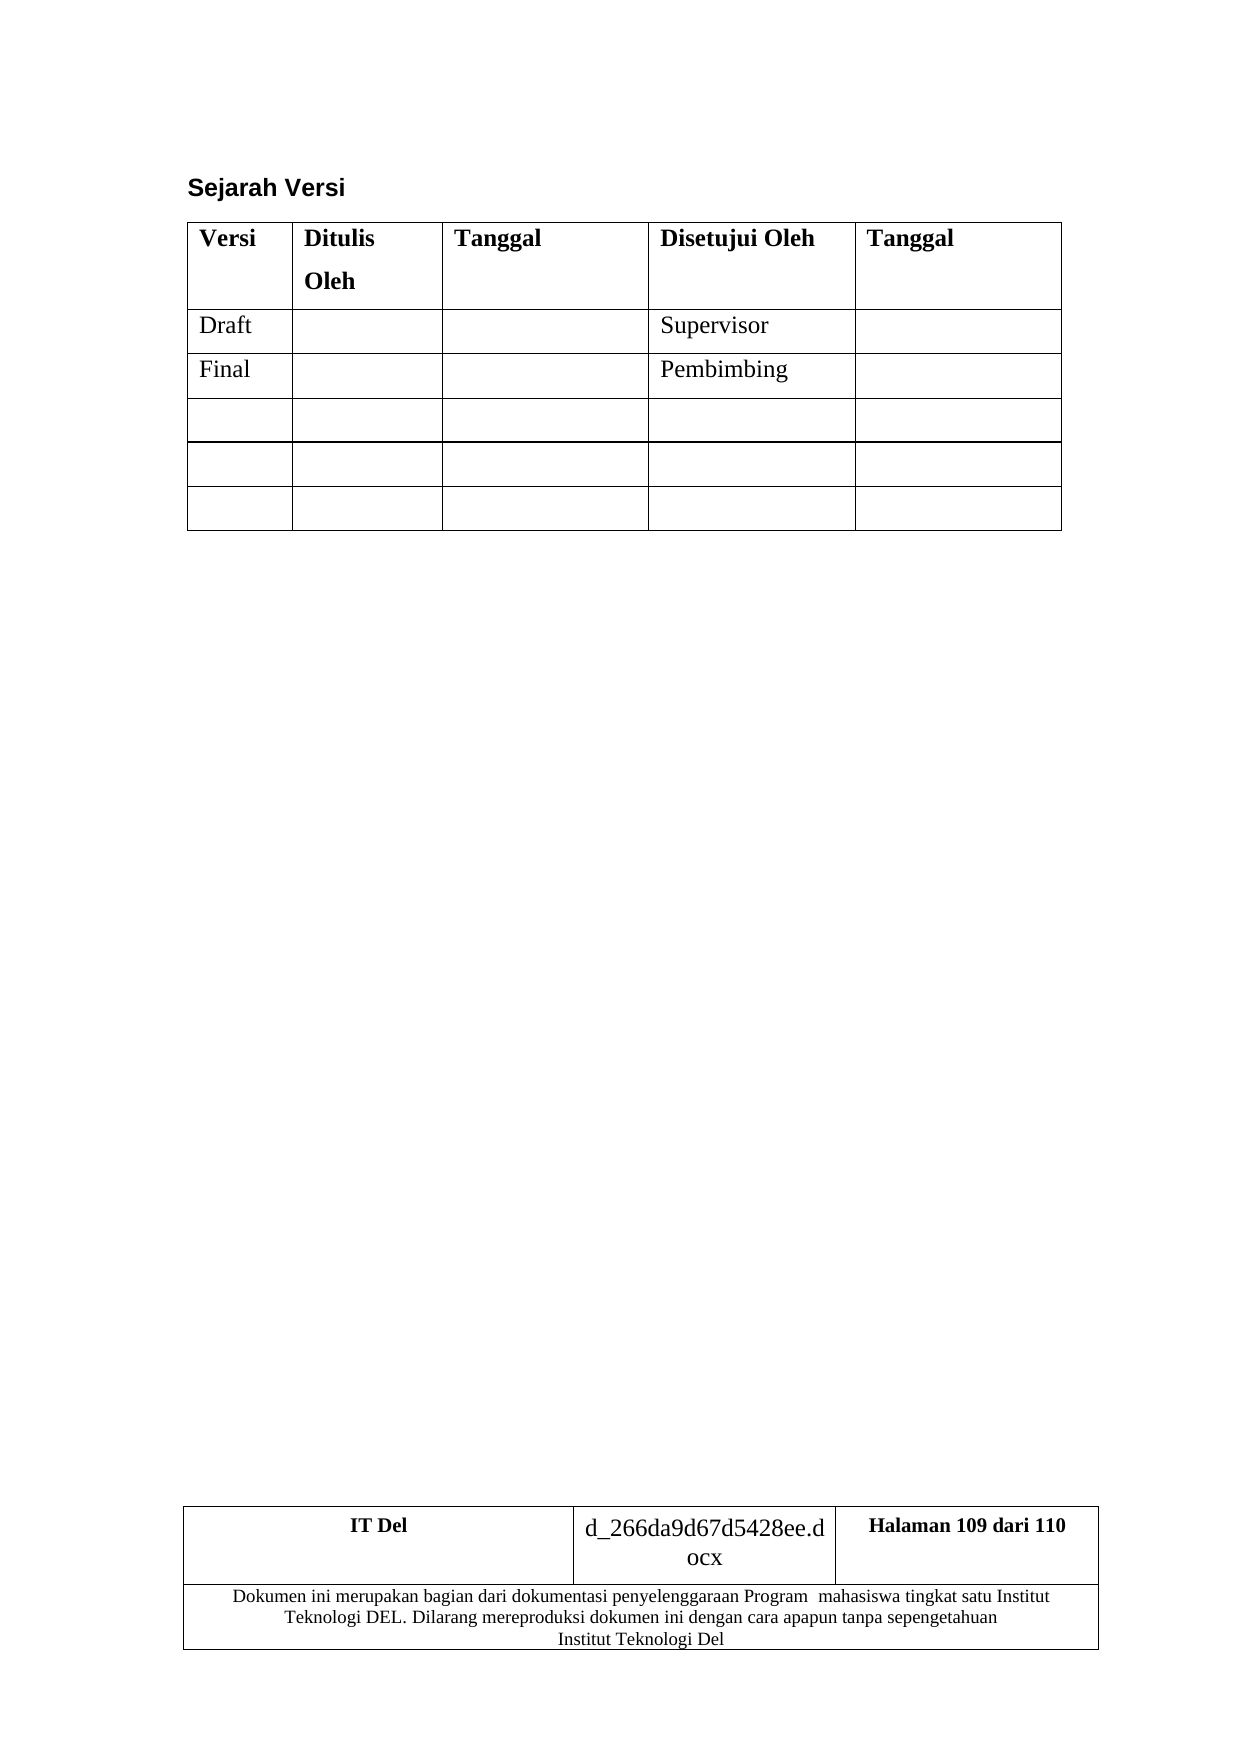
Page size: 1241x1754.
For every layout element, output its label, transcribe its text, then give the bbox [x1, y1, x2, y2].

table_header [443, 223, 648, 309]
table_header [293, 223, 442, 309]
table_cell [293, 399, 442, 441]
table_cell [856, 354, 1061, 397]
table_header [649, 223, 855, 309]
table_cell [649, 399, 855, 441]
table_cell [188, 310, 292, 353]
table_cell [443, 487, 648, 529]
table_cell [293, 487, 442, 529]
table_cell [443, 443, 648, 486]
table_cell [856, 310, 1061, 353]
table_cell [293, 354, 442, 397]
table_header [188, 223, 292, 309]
subtitle Sejarah Versi [187, 173, 1092, 201]
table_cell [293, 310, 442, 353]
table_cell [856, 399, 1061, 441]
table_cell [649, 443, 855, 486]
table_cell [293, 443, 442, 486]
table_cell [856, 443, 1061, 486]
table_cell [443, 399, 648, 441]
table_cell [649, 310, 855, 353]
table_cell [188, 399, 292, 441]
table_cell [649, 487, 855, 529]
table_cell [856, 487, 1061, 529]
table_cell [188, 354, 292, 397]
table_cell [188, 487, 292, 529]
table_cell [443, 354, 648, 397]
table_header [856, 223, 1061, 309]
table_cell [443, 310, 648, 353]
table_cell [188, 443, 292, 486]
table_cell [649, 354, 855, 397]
